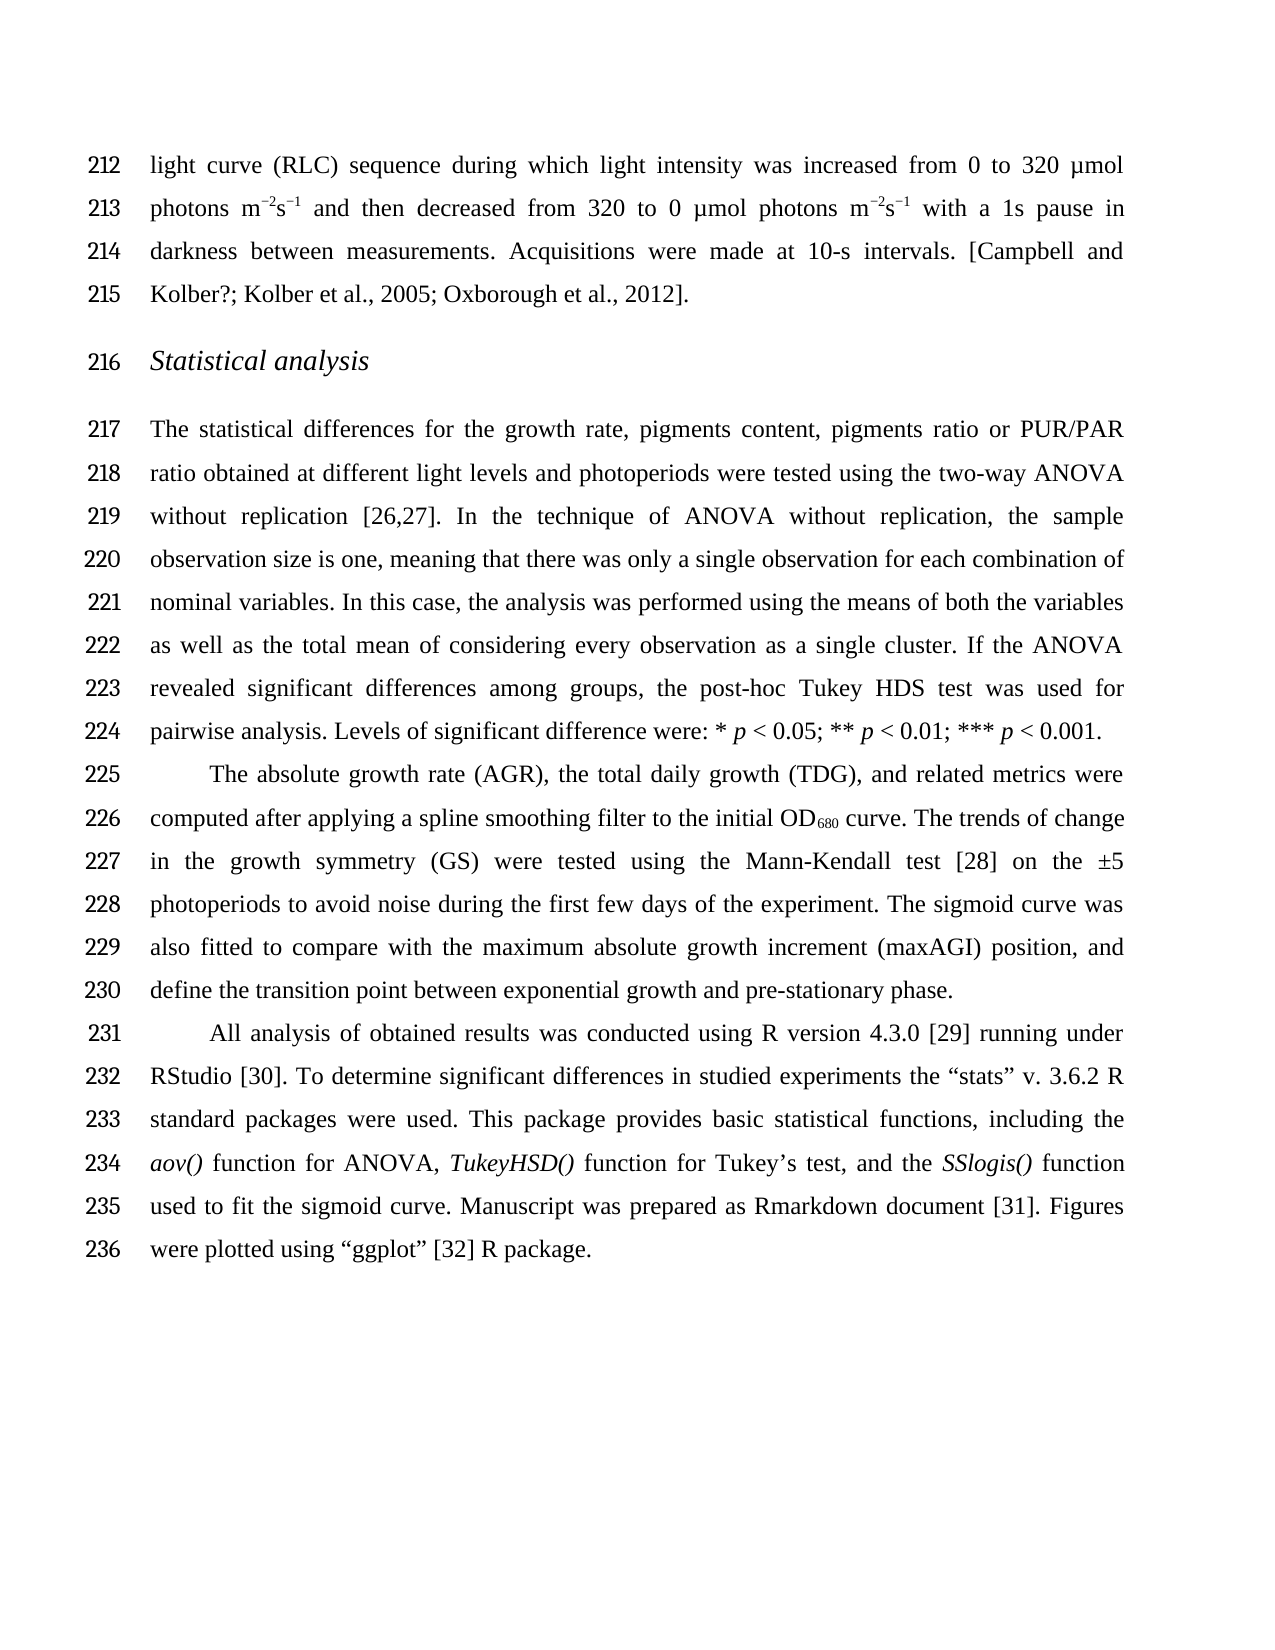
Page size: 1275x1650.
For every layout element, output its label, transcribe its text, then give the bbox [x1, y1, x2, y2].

text All analysis of obtained results was conducted using R version 4.3.0 [29] running under RStudio [30]. To determine significant differences in studied experiments the “stats” v. 3.6.2 R standard packages were used. This package provides basic statistical functions, including the aov() function for ANOVA, TukeyHSD() function for Tukey’s test, and the SSlogis() function used to fit the sigmoid curve. Manuscript was prepared as Rmarkdown document [31]. Figures were plotted using “ggplot” [32] R package. [150, 1018, 1125, 1263]
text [150, 150, 1125, 308]
text The absolute growth rate (AGR), the total daily growth (TDG), and related metrics were computed after applying a spline smoothing filter to the initial OD680 curve. The trends of change in the growth symmetry (GS) were tested using the Mann-Kendall test [28] on the ±5 photoperiods to avoid noise during the first few days of the experiment. The sigmoid curve was also fitted to compare with the maximum absolute growth increment (maxAGI) position, and define the transition point between exponential growth and pre-stationary phase. [150, 759, 1125, 1004]
text The statistical differences for the growth rate, pigments content, pigments ratio or PUR/PAR ratio obtained at different light levels and photoperiods were tested using the two-way ANOVA without replication [26,27]. In the technique of ANOVA without replication, the sample observation size is one, meaning that there was only a single observation for each combination of nominal variables. In this case, the analysis was performed using the means of both the variables as well as the total mean of considering every observation as a single cluster. If the ANOVA revealed significant differences among groups, the post-hoc Tukey HDS test was used for pairwise analysis. Levels of significant difference were: * p < 0.05; ** p < 0.01; *** p < 0.001. [150, 414, 1125, 745]
subtitle Statistical analysis [150, 343, 1125, 377]
